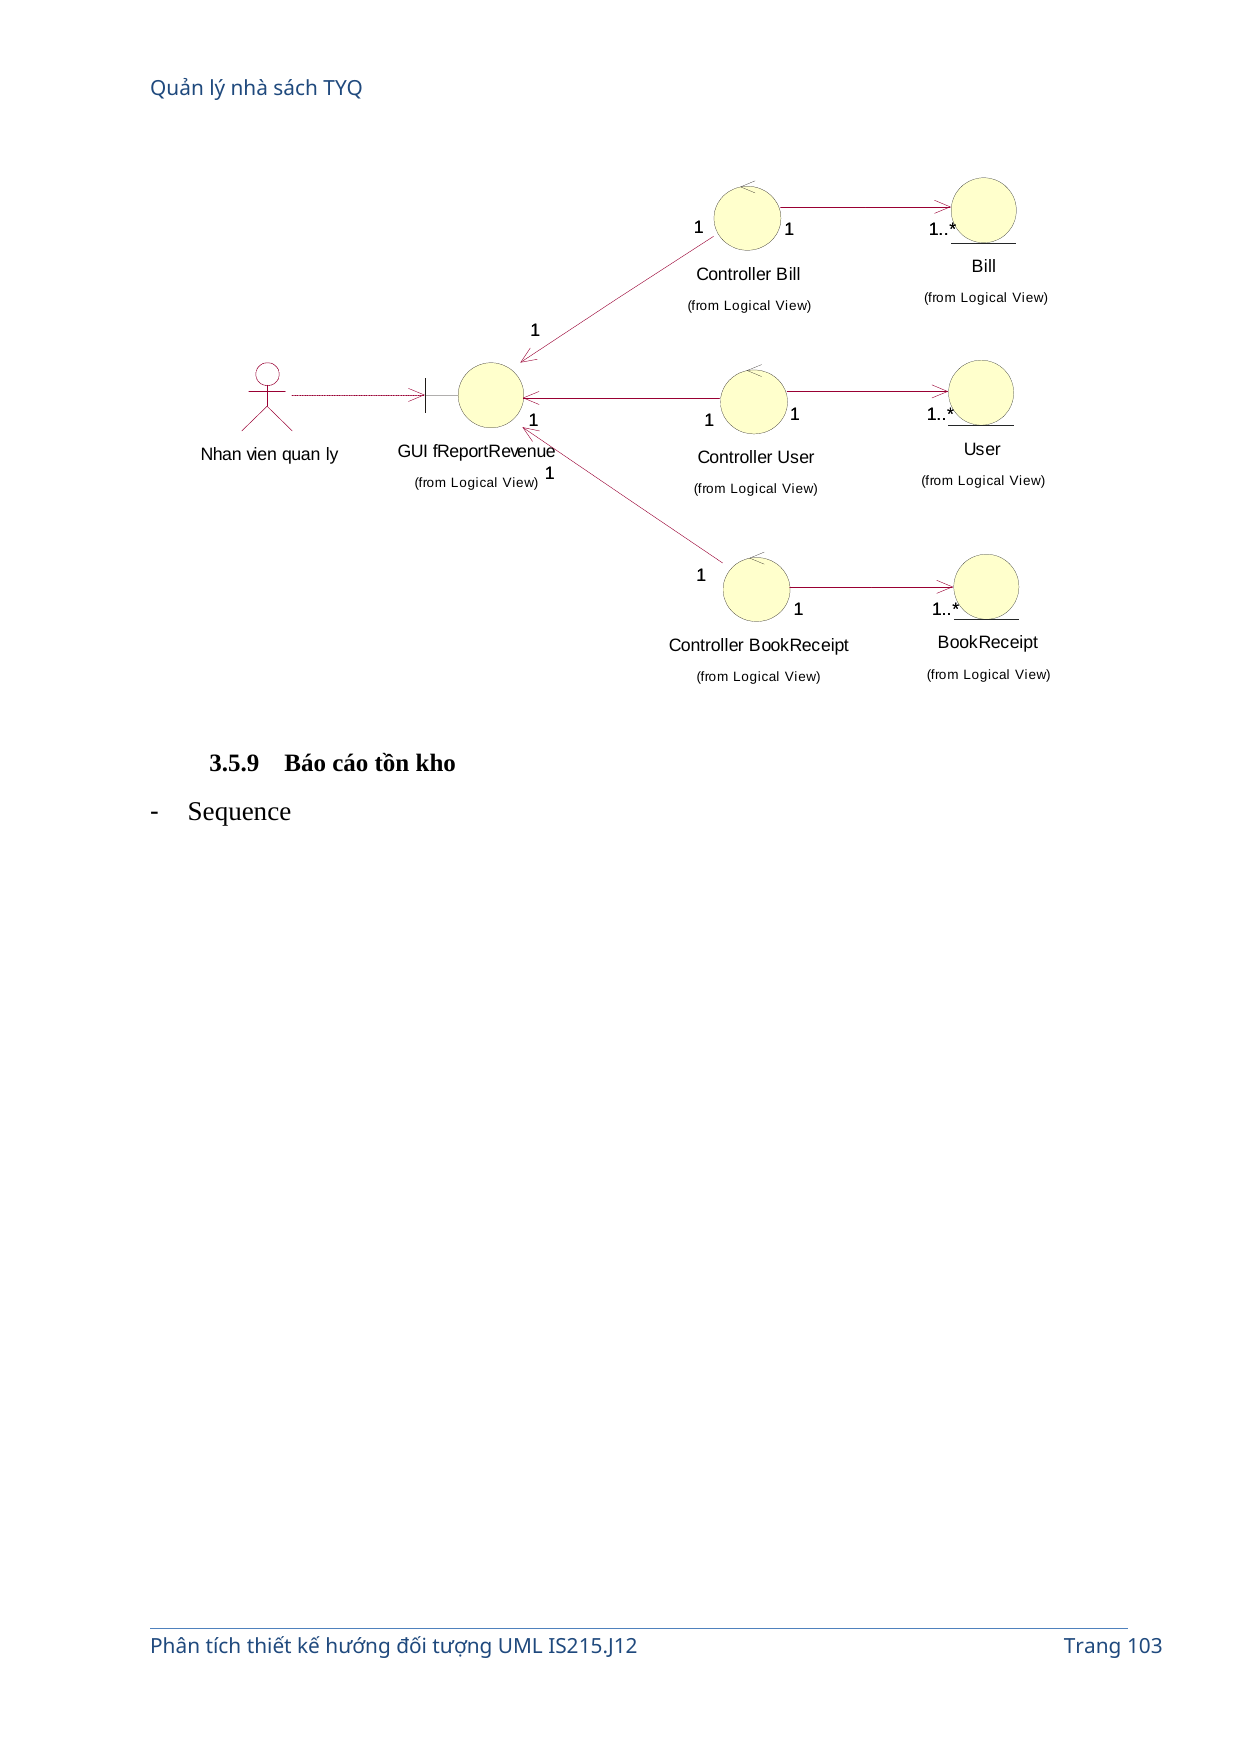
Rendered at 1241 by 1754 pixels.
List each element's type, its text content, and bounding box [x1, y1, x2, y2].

subtitle Báo cáo tồn kho [209, 748, 1128, 777]
list Sequence [150, 791, 1128, 828]
